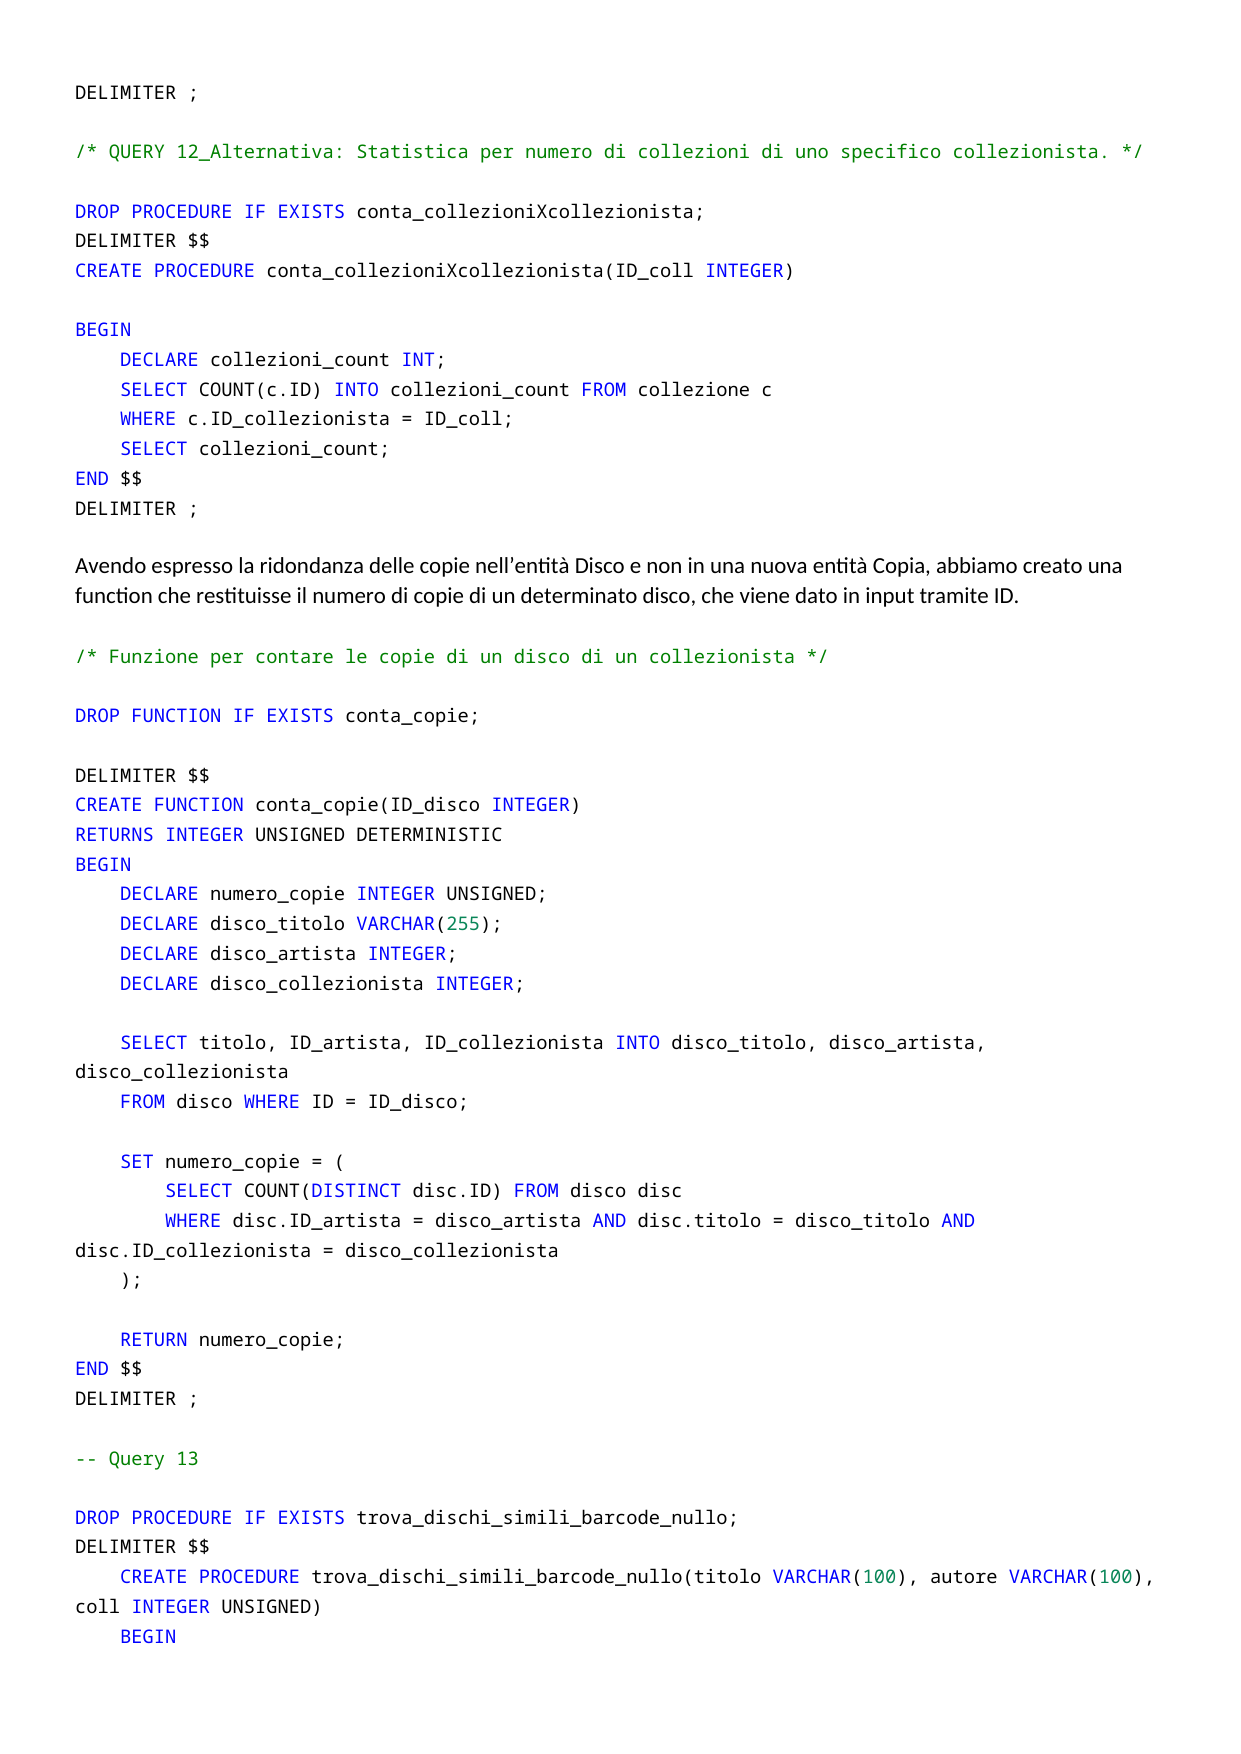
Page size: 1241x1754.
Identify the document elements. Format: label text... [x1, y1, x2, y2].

text Avendo espresso la ridondanza delle copie nell’entità Disco e non in una nuova entità Copia, abbiamo creato una function che restituisse il numero di copie di un determinato disco, che viene dato in input tramite ID. [75, 550, 1165, 609]
text WHERE disc.ID_artista = disco_artista AND disc.titolo = disco_titolo AND disc.ID_collezionista = disco_collezionista [75, 1203, 1165, 1262]
text DELIMITER ; [75, 75, 1165, 105]
text SELECT COUNT(DISTINCT disc.ID) FROM disco disc [75, 1173, 1165, 1203]
text -- Query 13 [75, 1441, 1165, 1470]
text DECLARE collezioni_count INT; [75, 342, 1165, 372]
text END $$ [75, 461, 1165, 491]
text DELIMITER ; [75, 1381, 1165, 1411]
text BEGIN [75, 1619, 1165, 1648]
text /* Funzione per contare le copie di un disco di un collezionista */ [75, 639, 1165, 669]
text DECLARE disco_artista INTEGER; [75, 936, 1165, 966]
text DELIMITER $$ [75, 223, 1165, 253]
text SELECT COUNT(c.ID) INTO collezioni_count FROM collezione c [75, 372, 1165, 402]
text BEGIN [75, 847, 1165, 877]
text ); [75, 1262, 1165, 1292]
text CREATE FUNCTION conta_copie(ID_disco INTEGER) [75, 787, 1165, 817]
text DECLARE numero_copie INTEGER UNSIGNED; [75, 877, 1165, 906]
text /* QUERY 12_Alternativa: Statistica per numero di collezioni di uno specifico collezionista. */ [75, 134, 1165, 164]
text DROP PROCEDURE IF EXISTS conta_collezioniXcollezionista; [75, 194, 1165, 223]
text DELIMITER $$ [75, 758, 1165, 787]
text CREATE PROCEDURE conta_collezioniXcollezionista(ID_coll INTEGER) [75, 253, 1165, 283]
text SELECT titolo, ID_artista, ID_collezionista INTO disco_titolo, disco_artista, disco_collezionista [75, 1025, 1165, 1084]
text BEGIN [75, 312, 1165, 342]
text DECLARE disco_collezionista INTEGER; [75, 966, 1165, 995]
text CREATE PROCEDURE trova_dischi_simili_barcode_nullo(titolo VARCHAR(100), autore VARCHAR(100), coll INTEGER UNSIGNED) [75, 1559, 1165, 1619]
text WHERE c.ID_collezionista = ID_coll; [75, 402, 1165, 431]
text DROP FUNCTION IF EXISTS conta_copie; [75, 698, 1165, 728]
text DECLARE disco_titolo VARCHAR(255); [75, 906, 1165, 936]
text FROM disco WHERE ID = ID_disco; [75, 1084, 1165, 1114]
text DELIMITER $$ [75, 1530, 1165, 1559]
text END $$ [75, 1352, 1165, 1381]
text DELIMITER ; [75, 491, 1165, 520]
text RETURN numero_copie; [75, 1322, 1165, 1352]
text SET numero_copie = ( [75, 1144, 1165, 1173]
text RETURNS INTEGER UNSIGNED DETERMINISTIC [75, 817, 1165, 847]
text SELECT collezioni_count; [75, 431, 1165, 461]
text DROP PROCEDURE IF EXISTS trova_dischi_simili_barcode_nullo; [75, 1500, 1165, 1530]
